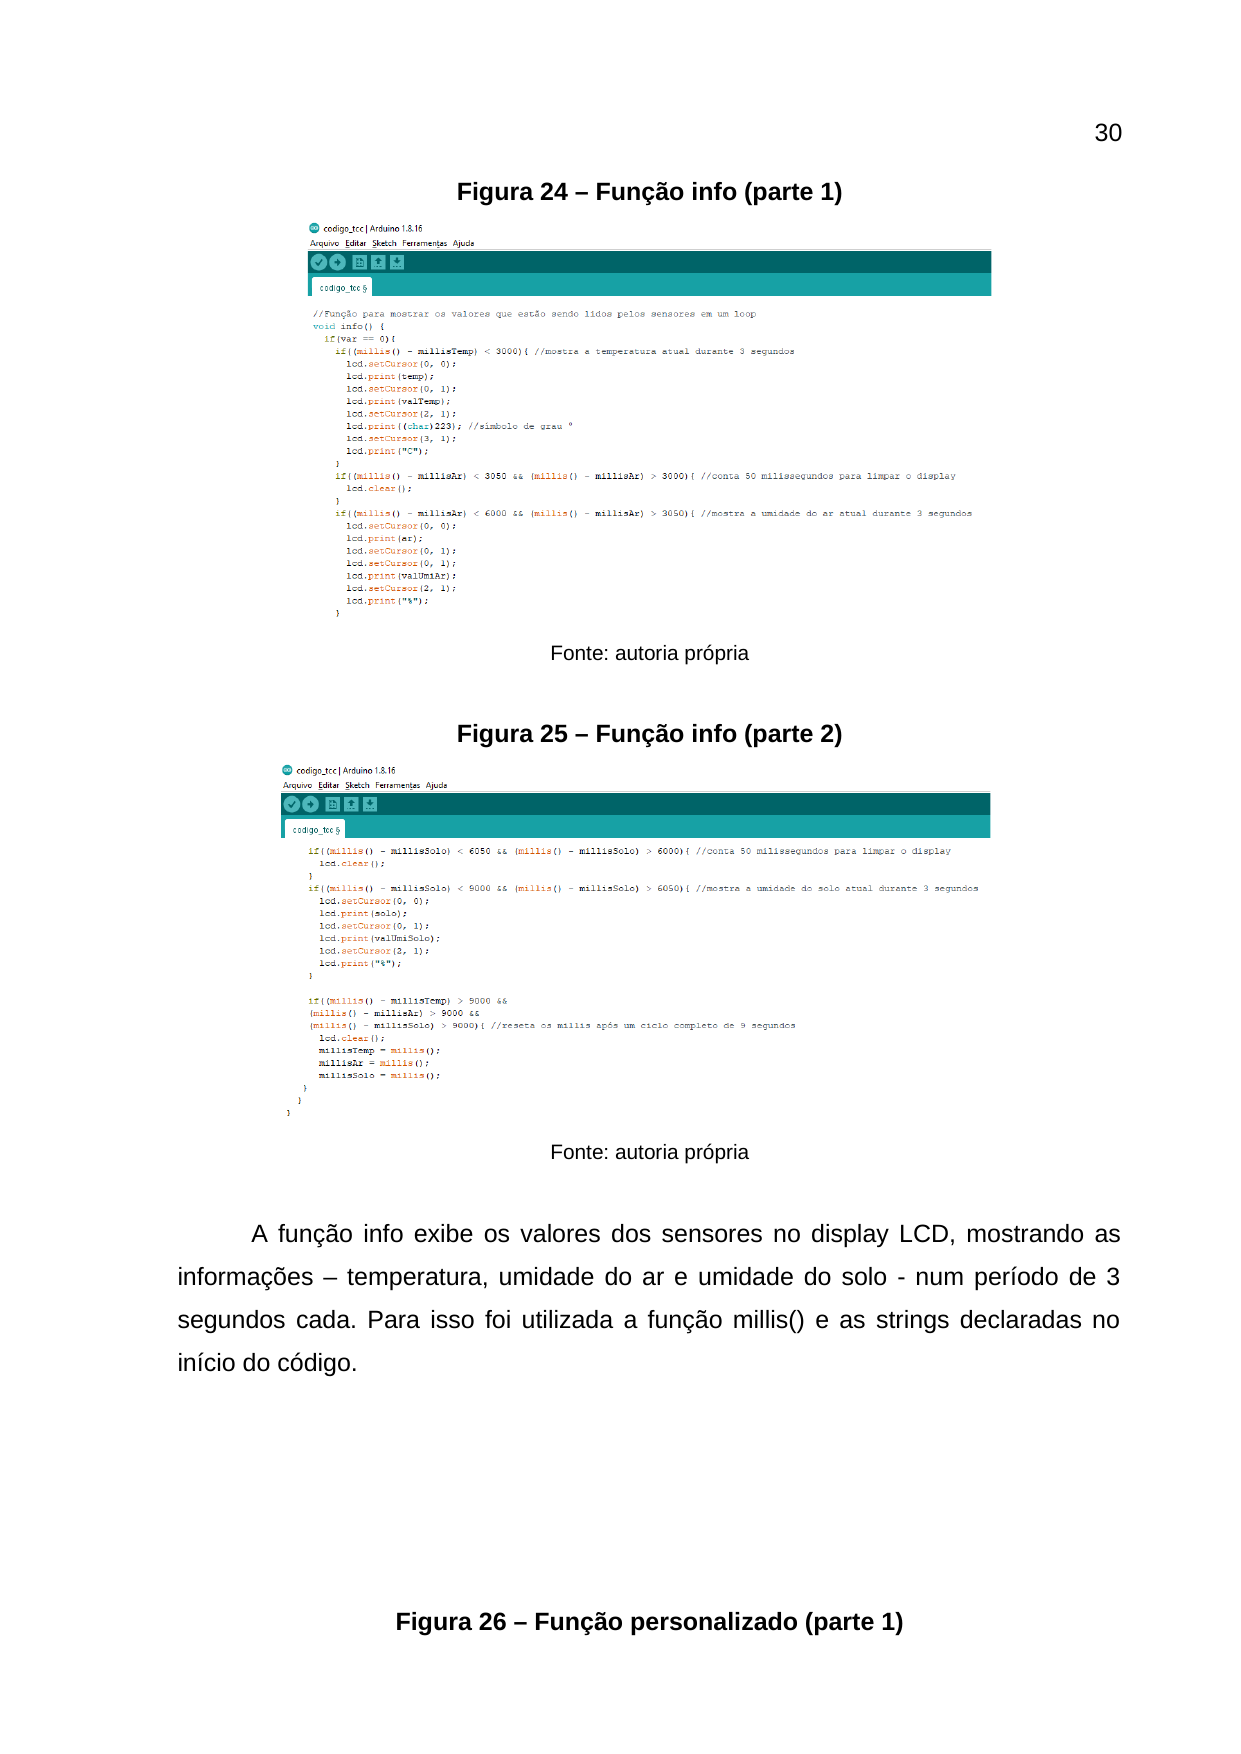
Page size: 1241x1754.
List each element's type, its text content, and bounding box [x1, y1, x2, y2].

picture [281, 762, 991, 1126]
picture [307, 220, 992, 626]
text A função info exibe os valores dos sensores no display LCD, mostrando as informações – temperatura, umidade do ar e umidade do solo - num período de 3 segundos cada. Para isso foi utilizada a função millis() e as strings declaradas no início do código. [177, 1218, 1122, 1377]
text Fonte: autoria própria [177, 1139, 1122, 1163]
text Figura 24 – Função info (parte 1) [177, 177, 1122, 206]
text Figura 26 – Função personalizado (parte 1) [177, 1607, 1122, 1635]
text Fonte: autoria própria [177, 640, 1122, 664]
text Figura 25 – Função info (parte 2) [177, 719, 1122, 748]
